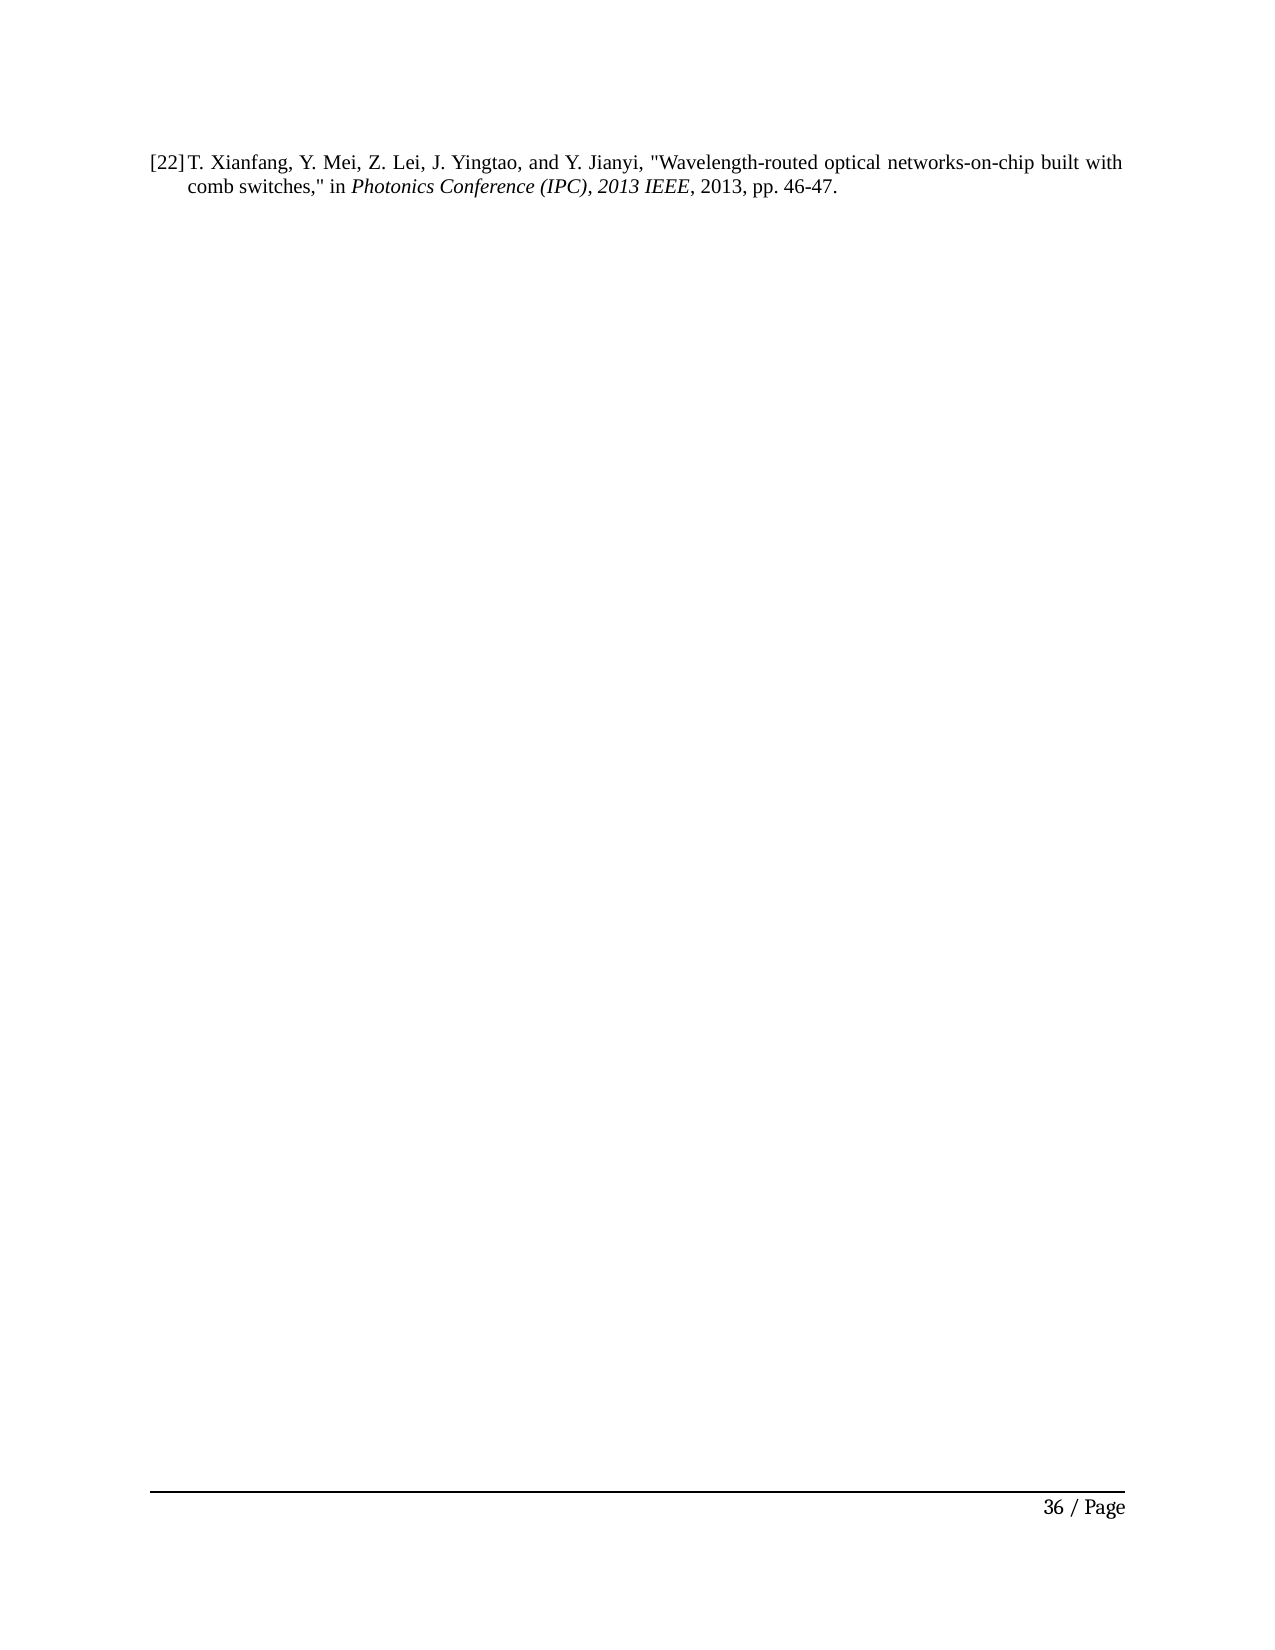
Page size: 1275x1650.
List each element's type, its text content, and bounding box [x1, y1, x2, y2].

text [22] T. Xianfang, Y. Mei, Z. Lei, J. Yingtao, and Y. Jianyi, "Wavelength-routed optical networks-on-chip built with comb switches," in Photonics Conference (IPC), 2013 IEEE, 2013, pp. 46-47. [150, 150, 1125, 198]
